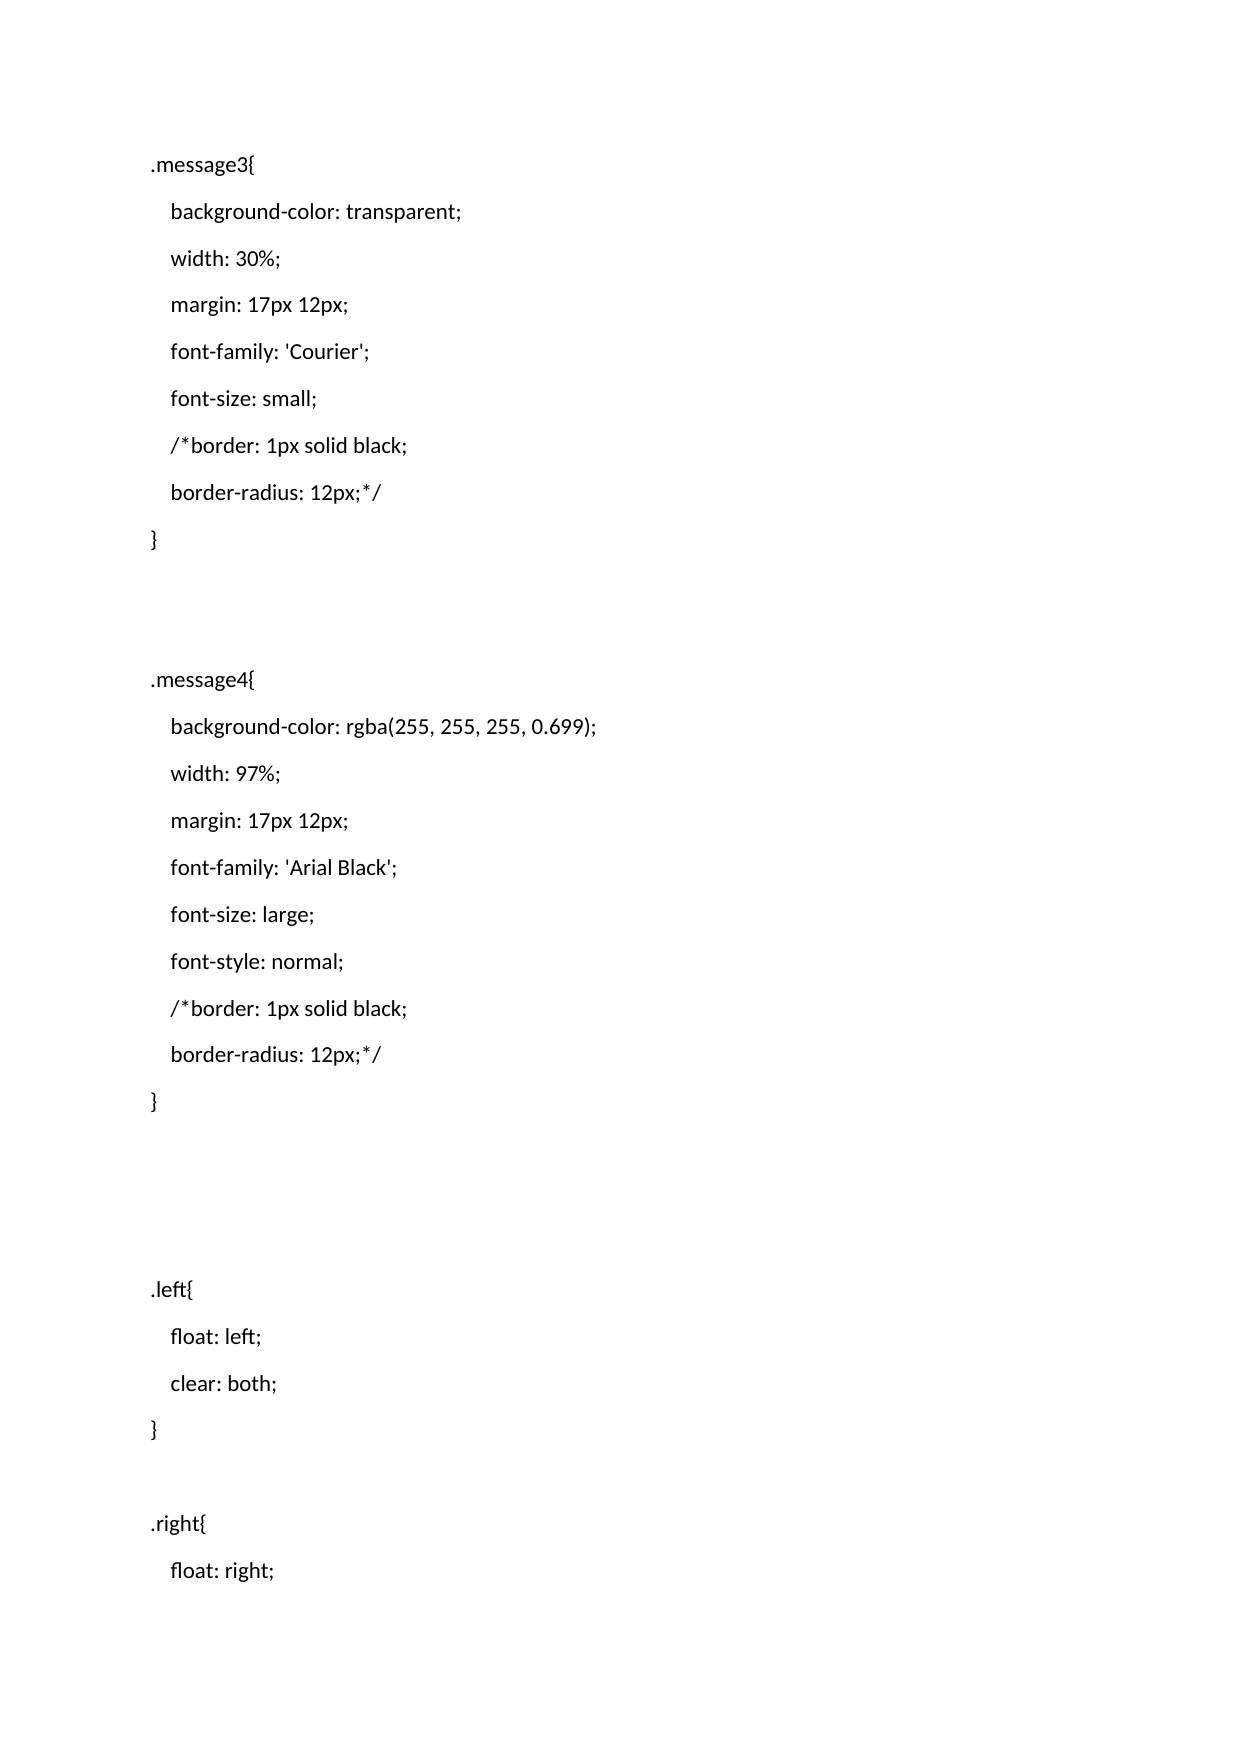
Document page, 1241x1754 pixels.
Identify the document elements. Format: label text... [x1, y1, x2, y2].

text font-size: large; [150, 900, 1090, 928]
text } [150, 1416, 1090, 1444]
text width: 97%; [150, 759, 1090, 787]
text } [150, 1087, 1090, 1116]
text font-family: 'Courier'; [150, 337, 1090, 366]
text clear: both; [150, 1369, 1090, 1397]
text width: 30%; [150, 244, 1090, 272]
text font-style: normal; [150, 947, 1090, 975]
text margin: 17px 12px; [150, 291, 1090, 319]
text background-color: transparent; [150, 197, 1090, 225]
text border-radius: 12px;*/ [150, 1041, 1090, 1069]
text font-size: small; [150, 384, 1090, 412]
text margin: 17px 12px; [150, 806, 1090, 834]
text .left{ [150, 1275, 1090, 1303]
text /*border: 1px solid black; [150, 431, 1090, 459]
text .right{ [150, 1509, 1090, 1537]
text .message3{ [150, 150, 1090, 178]
text border-radius: 12px;*/ [150, 478, 1090, 506]
text background-color: rgba(255, 255, 255, 0.699); [150, 712, 1090, 741]
text /*border: 1px solid black; [150, 994, 1090, 1022]
text } [150, 525, 1090, 553]
text float: left; [150, 1322, 1090, 1350]
text .message4{ [150, 666, 1090, 694]
text float: right; [150, 1556, 1090, 1584]
text font-family: 'Arial Black'; [150, 853, 1090, 881]
